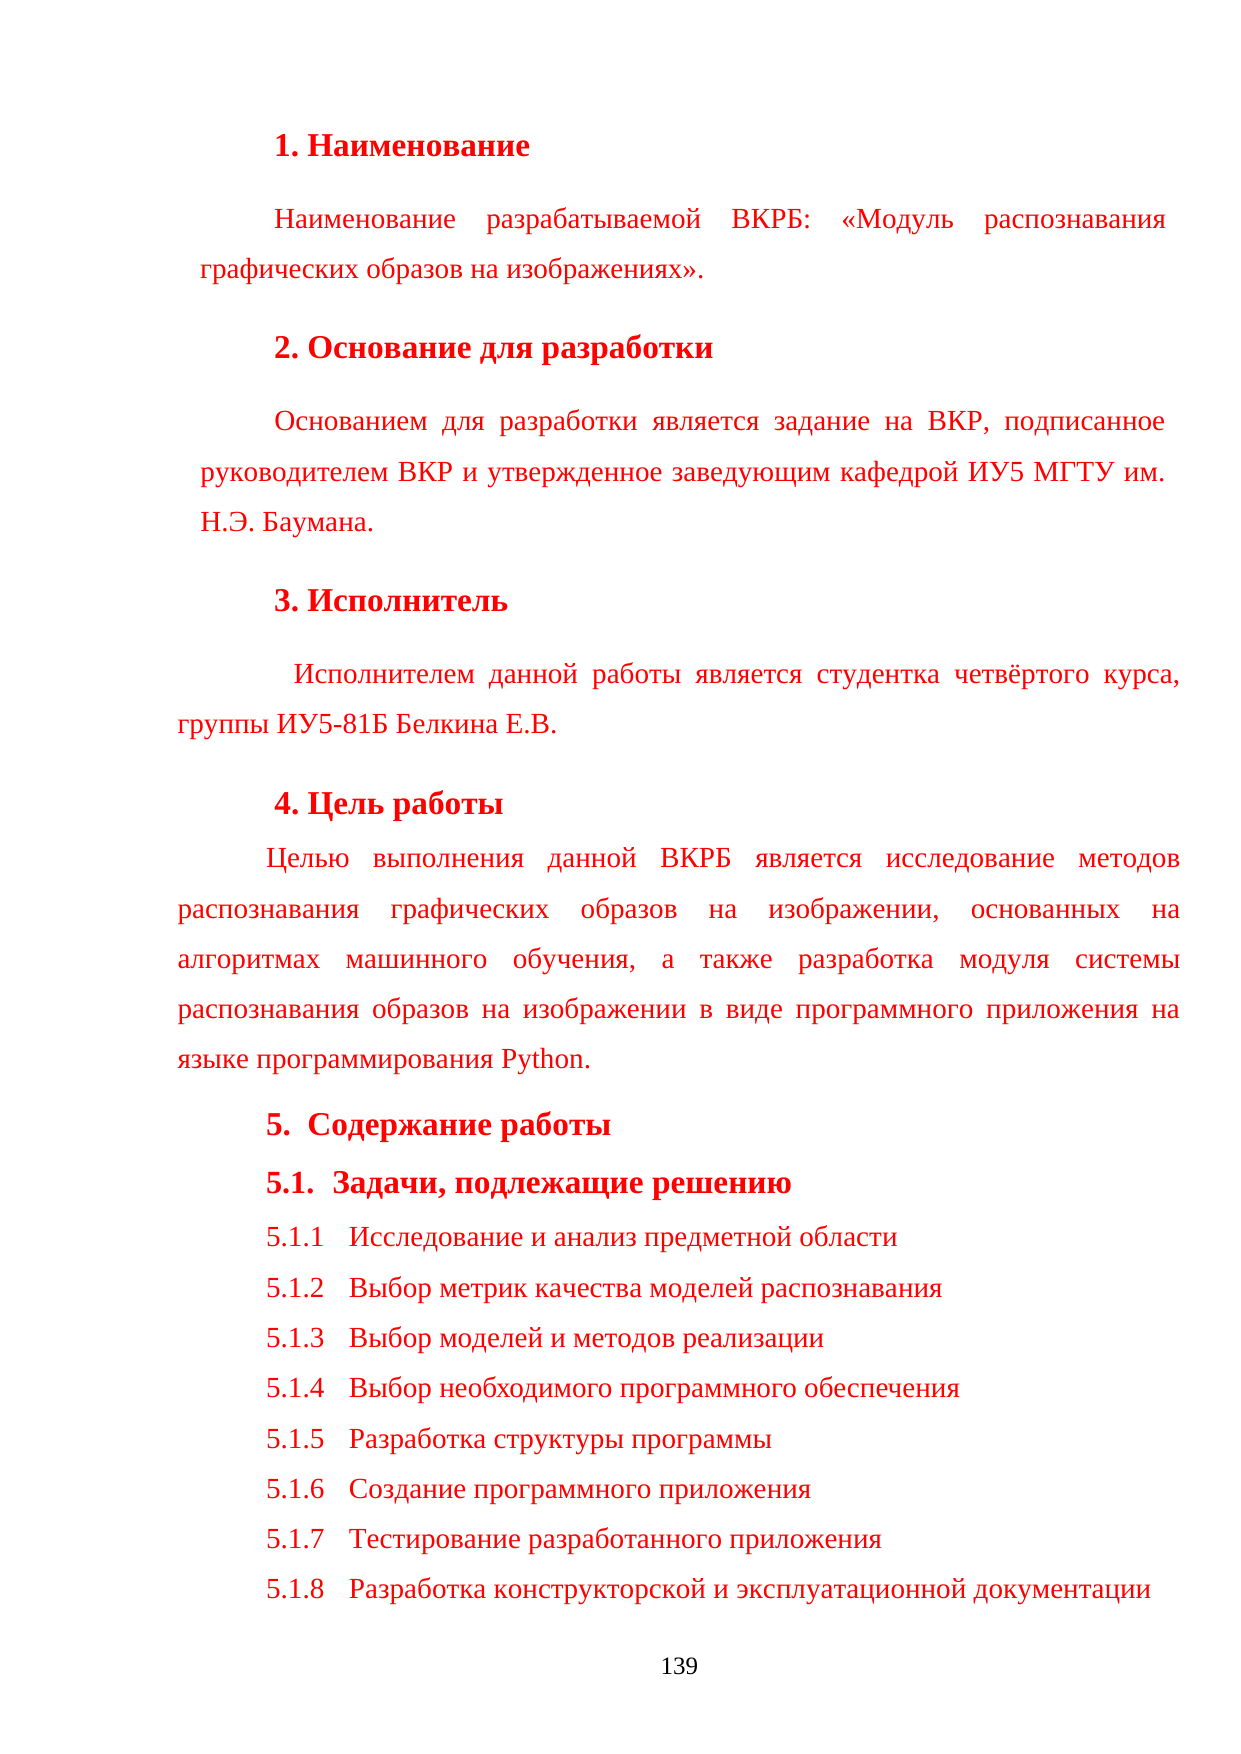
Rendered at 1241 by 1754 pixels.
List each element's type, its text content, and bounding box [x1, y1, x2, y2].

list Исполнитель [274, 580, 1181, 618]
text Целью выполнения данной ВКРБ является исследование методов распознавания графических образов на изображении, основанных на алгоритмах машинного обучения, а также разработка модуля системы распознавания образов на изображении в виде программного приложения на языке программирования Python. [177, 840, 1181, 1075]
text Исполнителем данной работы является студентка четвёртого курса, группы ИУ5-81Б Белкина Е.В. [177, 656, 1181, 740]
text Наименование разрабатываемой ВКРБ: «Модуль распознавания графических образов на изображениях». [200, 201, 1166, 284]
list Создание программного приложения [266, 1471, 1181, 1504]
list Исследование и анализ предметной области [266, 1219, 1181, 1253]
list Задачи, подлежащие решению [266, 1162, 1181, 1200]
list Выбор метрик качества моделей распознавания [266, 1270, 1181, 1303]
text Основанием для разработки является задание на ВКР, подписанное руководителем ВКР и утвержденное заведующим кафедрой ИУ5 МГТУ им. Н.Э. Баумана. [200, 403, 1166, 538]
list Выбор моделей и методов реализации [266, 1320, 1181, 1354]
list Содержание работы [266, 1104, 1181, 1143]
list Выбор необходимого программного обеспечения [266, 1370, 1181, 1404]
list Основание для разработки [274, 327, 1181, 366]
list Тестирование разработанного приложения [266, 1521, 1181, 1555]
list Разработка конструкторской и эксплуатационной документации [266, 1572, 1181, 1605]
list Наименование [274, 125, 1181, 163]
list Разработка структуры программы [266, 1421, 1181, 1454]
list Цель работы [274, 783, 1181, 821]
